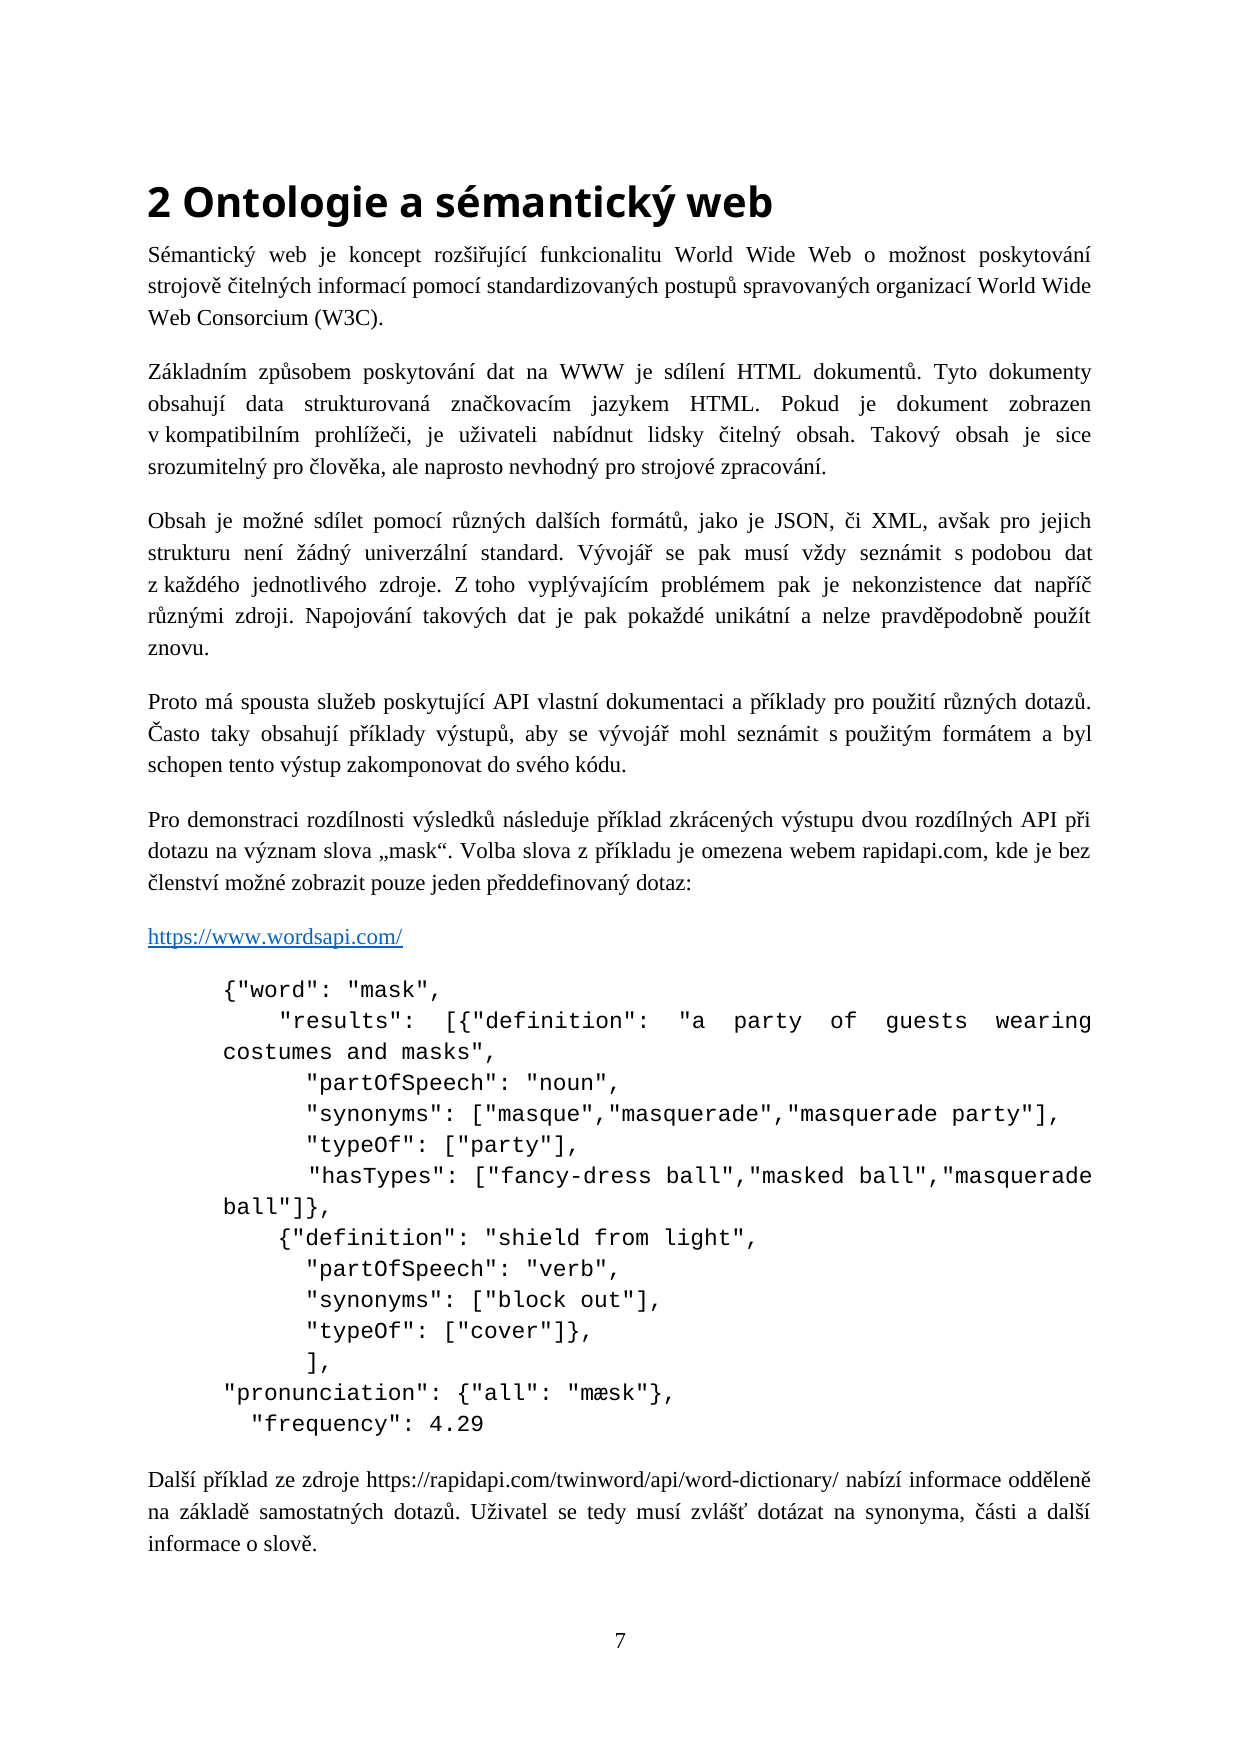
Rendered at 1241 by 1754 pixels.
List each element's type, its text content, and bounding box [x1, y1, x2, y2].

text Obsah je možné sdílet pomocí různých dalších formátů, jako je JSON, či XML, avšak pro jejich strukturu není žádný univerzální standard. Vývojář se pak musí vždy seznámit s podobou dat z každého jednotlivého zdroje. Z toho vyplývajícím problémem pak je nekonzistence dat napříč různými zdroji. Napojování takových dat je pak pokaždé unikátní a nelze pravděpodobně použít znovu. [148, 507, 1093, 660]
text Sémantický web je koncept rozšiřující funkcionalitu World Wide Web o možnost poskytování strojově čitelných informací pomocí standardizovaných postupů spravovaných organizací World Wide Web Consorcium (W3C). [148, 241, 1093, 330]
text "partOfSpeech": "verb", [223, 1257, 1093, 1283]
text "results": [{"definition": "a party of guests wearing costumes and masks", [223, 1009, 1093, 1066]
subtitle Ontologie a sémantický web [148, 173, 1093, 229]
text https://www.wordsapi.com/ [148, 923, 1093, 950]
text "synonyms": ["block out"], [223, 1288, 1093, 1314]
text "hasTypes": ["fancy-dress ball","masked ball","masquerade ball"]}, [223, 1164, 1093, 1221]
text {"definition": "shield from light", [223, 1226, 1093, 1252]
text ], [223, 1350, 1093, 1376]
text Základním způsobem poskytování dat na WWW je sdílení HTML dokumentů. Tyto dokumenty obsahují data strukturovaná značkovacím jazykem HTML. Pokud je dokument zobrazen v kompatibilním prohlížeči, je uživateli nabídnut lidsky čitelný obsah. Takový obsah je sice srozumitelný pro člověka, ale naprosto nevhodný pro strojové zpracování. [148, 358, 1093, 479]
text Pro demonstraci rozdílnosti výsledků následuje příklad zkrácených výstupu dvou rozdílných API při dotazu na význam slova „mask“. Volba slova z příkladu je omezena webem rapidapi.com, kde je bez členství možné zobrazit pouze jeden předdefinovaný dotaz: [148, 806, 1093, 895]
text "pronunciation": {"all": "mæsk"}, [223, 1381, 1093, 1407]
text "synonyms": ["masque","masquerade","masquerade party"], [223, 1102, 1093, 1128]
text Další příklad ze zdroje https://rapidapi.com/twinword/api/word-dictionary/ nabízí informace odděleně na základě samostatných dotazů. Uživatel se tedy musí zvlášť dotázat na synonyma, části a další informace o slově. [148, 1466, 1093, 1556]
text Proto má spousta služeb poskytující API vlastní dokumentaci a příklady pro použití různých dotazů. Často taky obsahují příklady výstupů, aby se vývojář mohl seznámit s použitým formátem a byl schopen tento výstup zakomponovat do svého kódu. [148, 688, 1093, 778]
text "typeOf": ["party"], [223, 1133, 1093, 1159]
text "partOfSpeech": "noun", [223, 1071, 1093, 1097]
text "frequency": 4.29 [223, 1412, 1093, 1438]
text {"word": "mask", [223, 978, 1093, 1004]
text "typeOf": ["cover"]}, [223, 1319, 1093, 1345]
